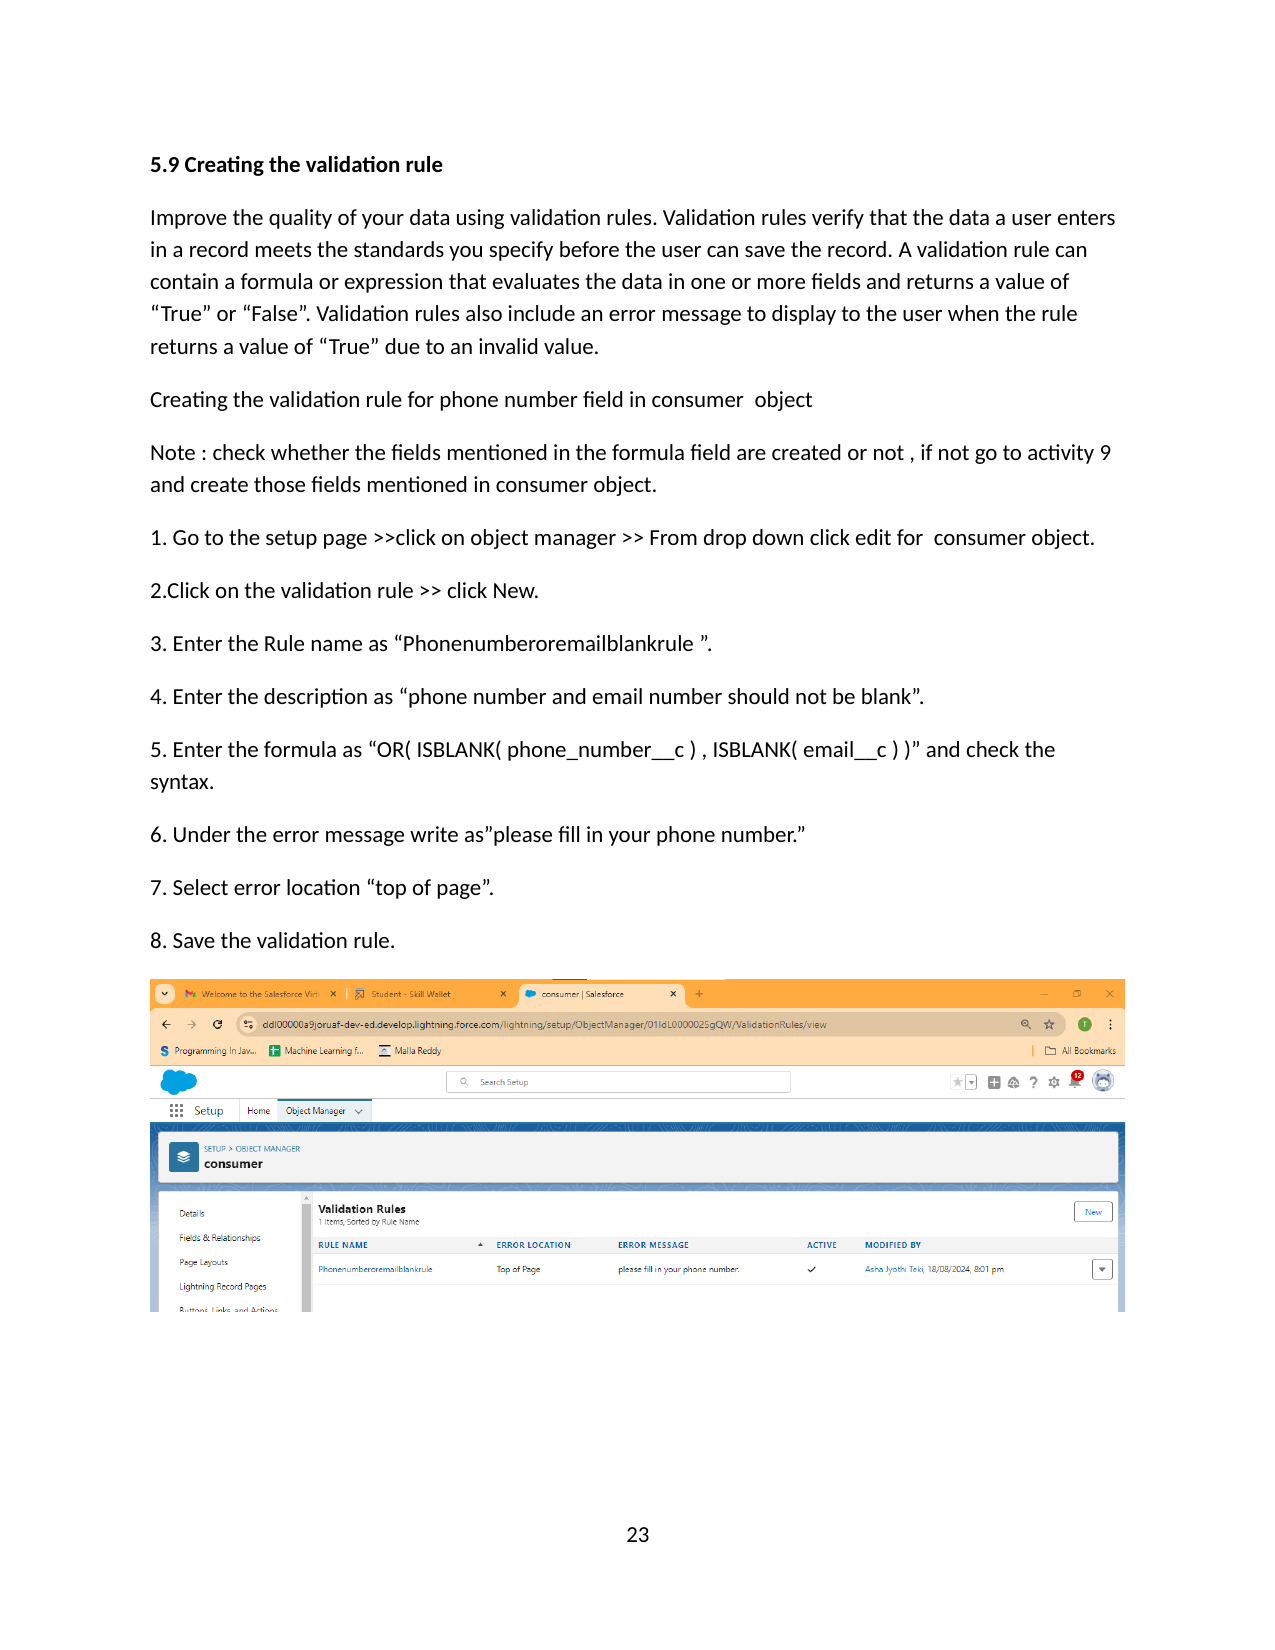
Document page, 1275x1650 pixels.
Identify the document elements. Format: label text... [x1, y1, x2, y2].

text Creating the validation rule for phone number field in consumer object [150, 385, 1125, 413]
text 7. Select error location “top of page”. [150, 873, 1125, 901]
text 8. Save the validation rule. [150, 926, 1125, 954]
text Note : check whether the fields mentioned in the formula field are created or not , if not go to activity 9 and create those fields mentioned in consumer object. [150, 438, 1125, 498]
text 3. Enter the Rule name as “Phonenumberoremailblankrule ”. [150, 629, 1125, 657]
text 5. Enter the formula as “OR( ISBLANK( phone_number__c ) , ISBLANK( email__c ) )” and check the syntax. [150, 735, 1125, 795]
text 4. Enter the description as “phone number and email number should not be blank”. [150, 682, 1125, 710]
text 6. Under the error message write as”please fill in your phone number.” [150, 820, 1125, 848]
text 1. Go to the setup page >>click on object manager >> From drop down click edit for consumer object. [150, 523, 1125, 551]
text Improve the quality of your data using validation rules. Validation rules verify that the data a user enters in a record meets the standards you specify before the user can save the record. A validation rule can contain a formula or expression that evaluates the data in one or more fields and returns a value of “True” or “False”. Validation rules also include an error message to display to the user when the rule returns a value of “True” due to an invalid value. [150, 203, 1125, 360]
text 2.Click on the validation rule >> click New. [150, 576, 1125, 604]
text 5.9 Creating the validation rule [150, 150, 1125, 178]
picture [150, 979, 1125, 1312]
